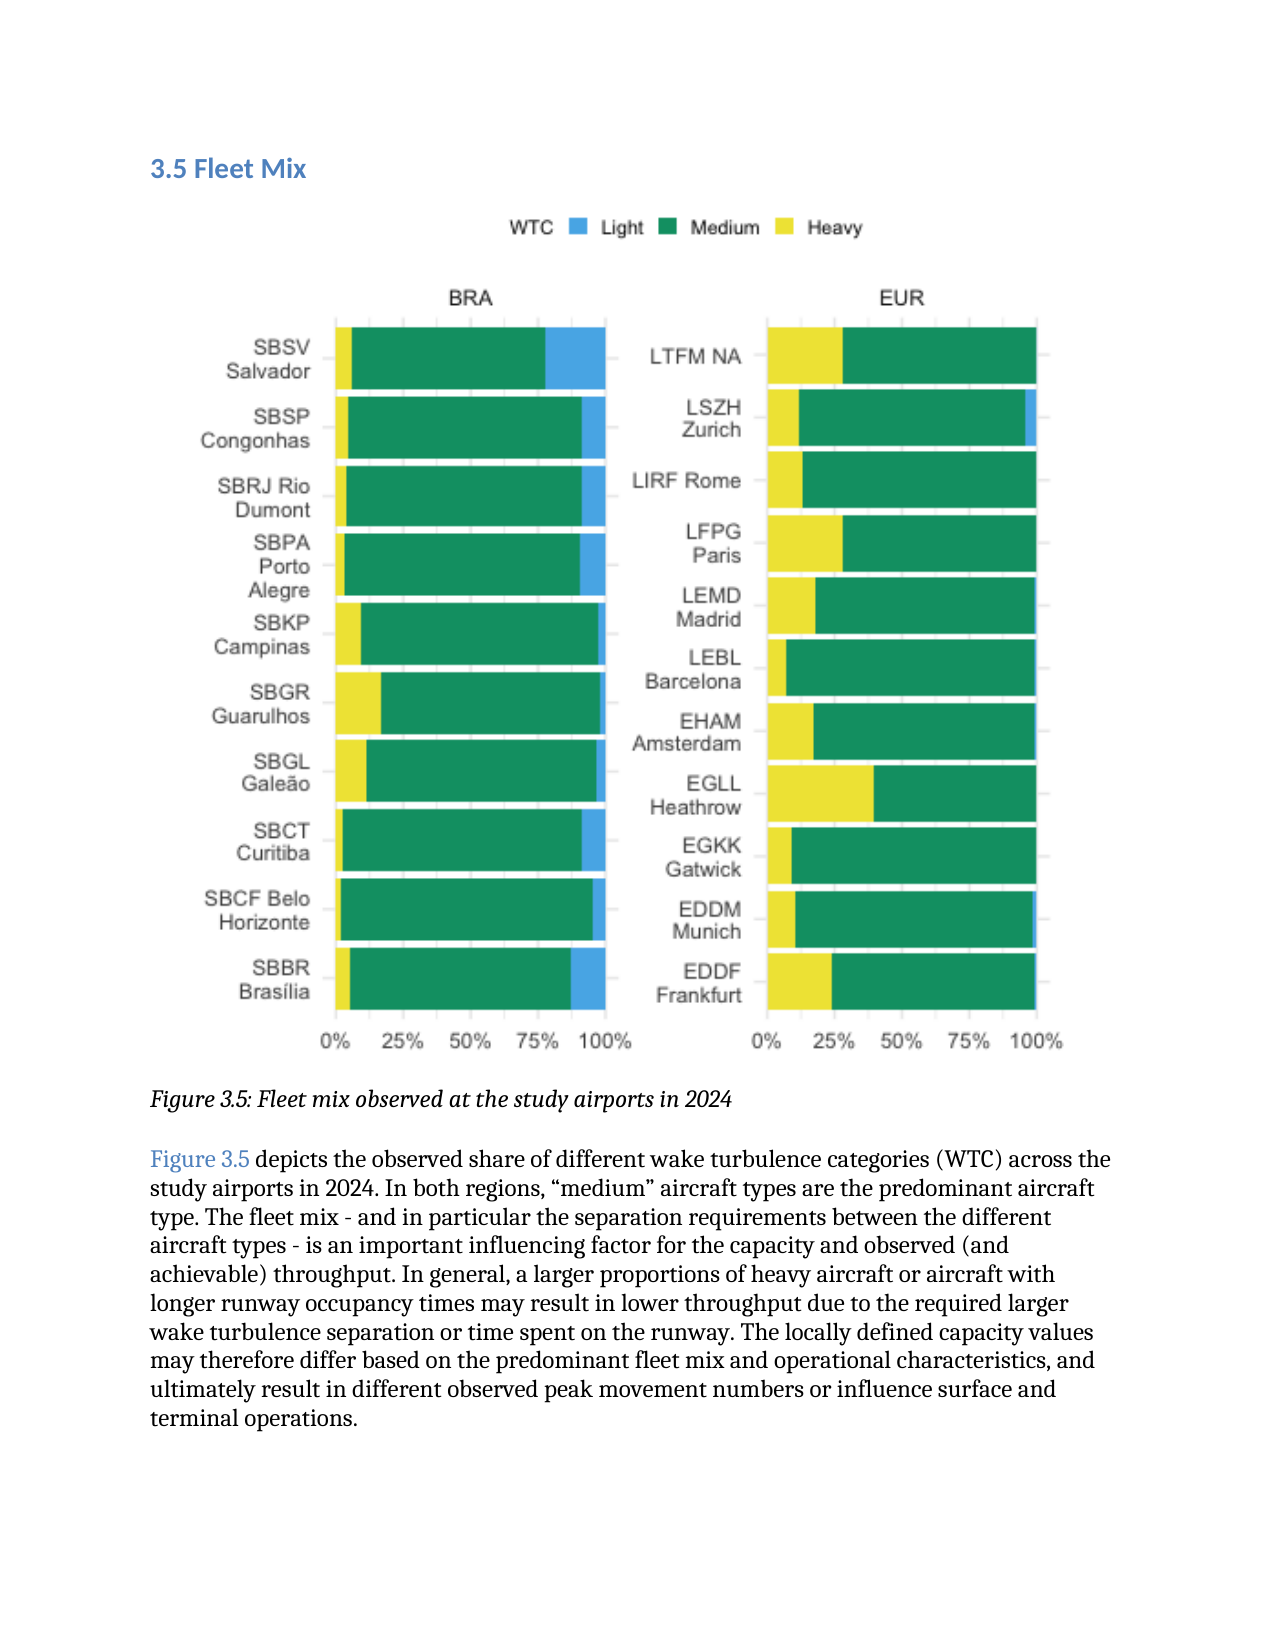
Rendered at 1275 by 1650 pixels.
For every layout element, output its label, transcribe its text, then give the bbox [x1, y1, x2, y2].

subtitle 3.5 Fleet Mix [150, 150, 1125, 186]
picture [188, 189, 1064, 1065]
text Figure 3.5 depicts the observed share of different wake turbulence categories (WTC) across the study airports in 2024. In both regions, “medium” aircraft types are the predominant aircraft type. The fleet mix - and in particular the separation requirements between the different aircraft types - is an important influencing factor for the capacity and observed (and achievable) throughput. In general, a larger proportions of heavy aircraft or aircraft with longer runway occupancy times may result in lower throughput due to the required larger wake turbulence separation or time spent on the runway. The locally defined capacity values may therefore differ based on the predominant fleet mix and operational characteristics, and ultimately result in different observed peak movement numbers or influence surface and terminal operations. [150, 1145, 1125, 1433]
table_header Figure 3.5: Fleet mix observed at the study airports in 2024 [139, 186, 1114, 1126]
